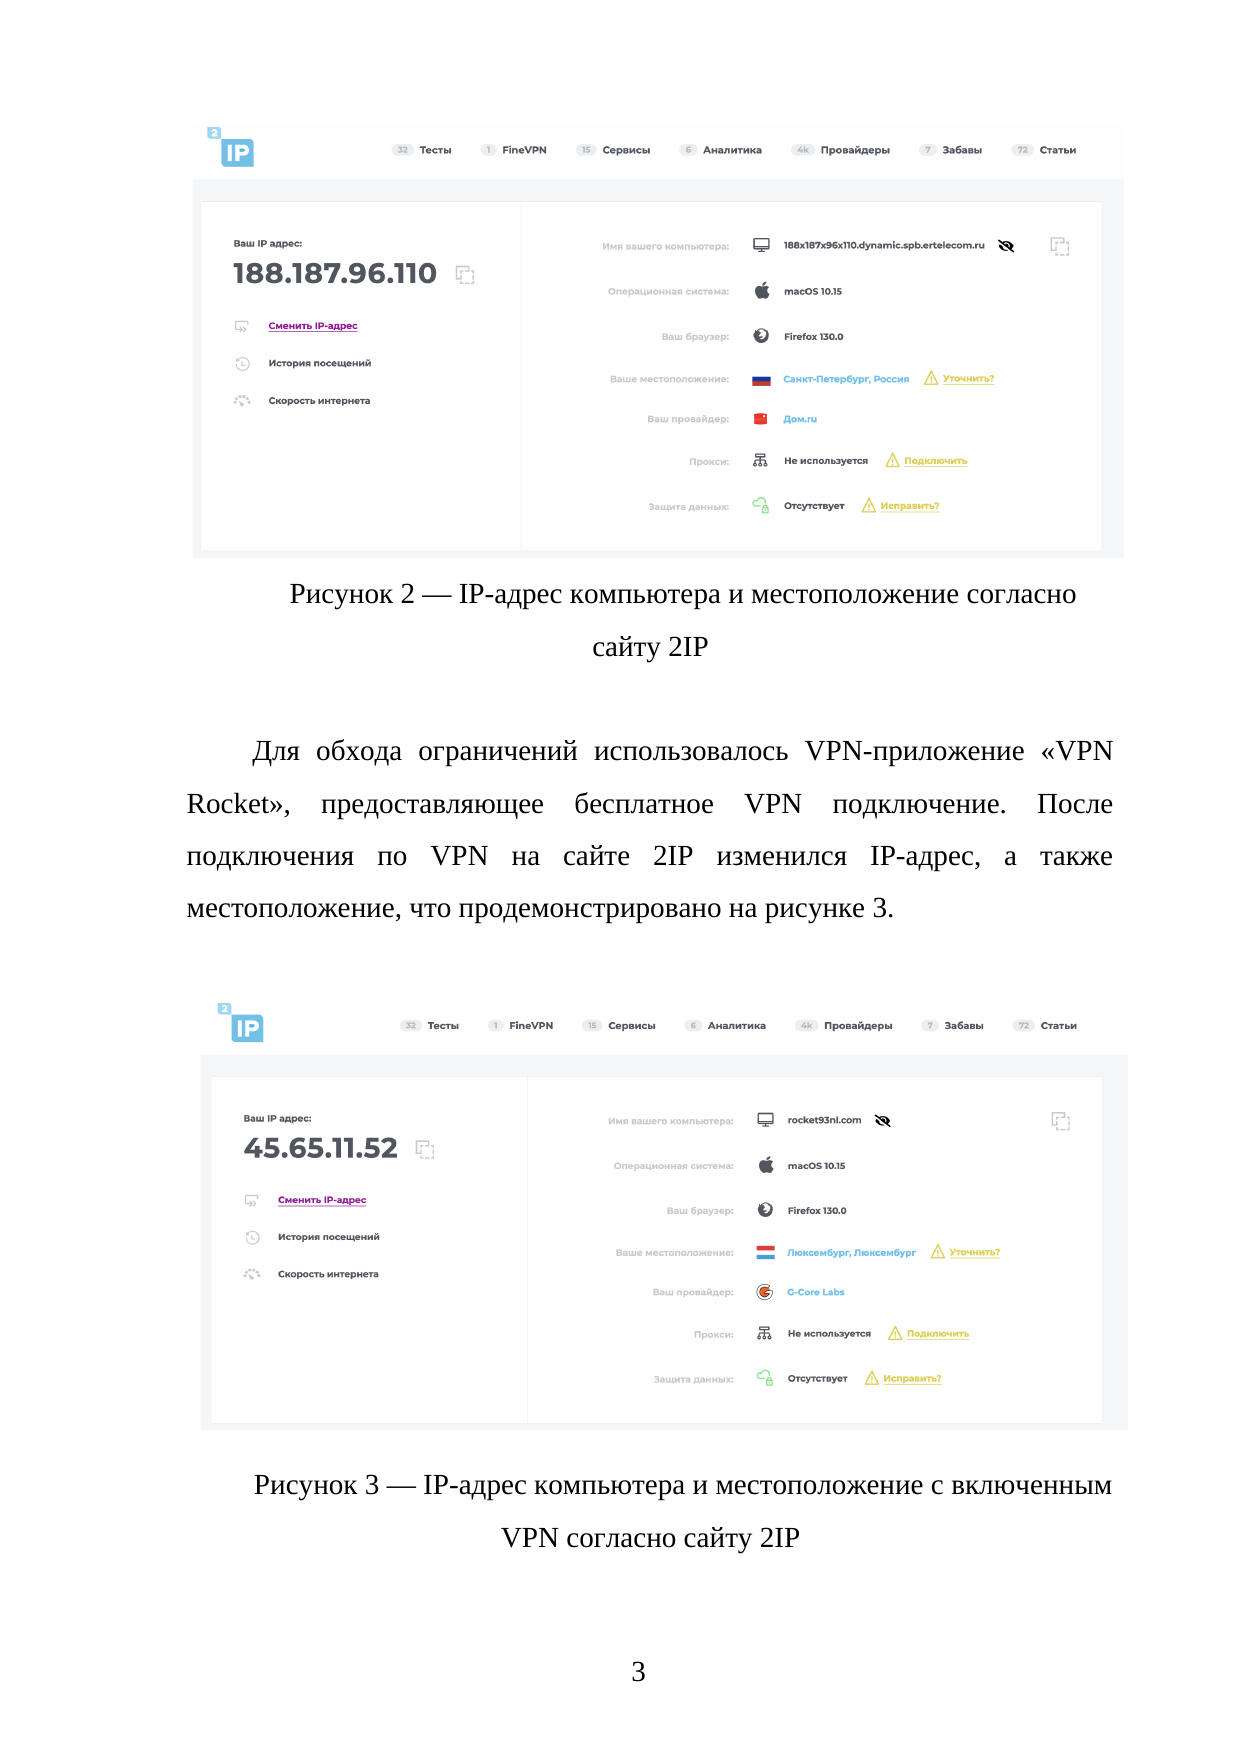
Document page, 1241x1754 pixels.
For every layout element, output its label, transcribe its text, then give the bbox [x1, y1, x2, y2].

picture [200, 1000, 1129, 1430]
text Для обхода ограничений использовалось VPN-приложение «VPN Rocket», предоставляющее бесплатное VPN подключение. После подключения по VPN на сайте 2IP изменился IP-адрес, а также местоположение, что продемонстрировано на рисунке 3. [186, 733, 1114, 924]
picture [192, 123, 1125, 558]
